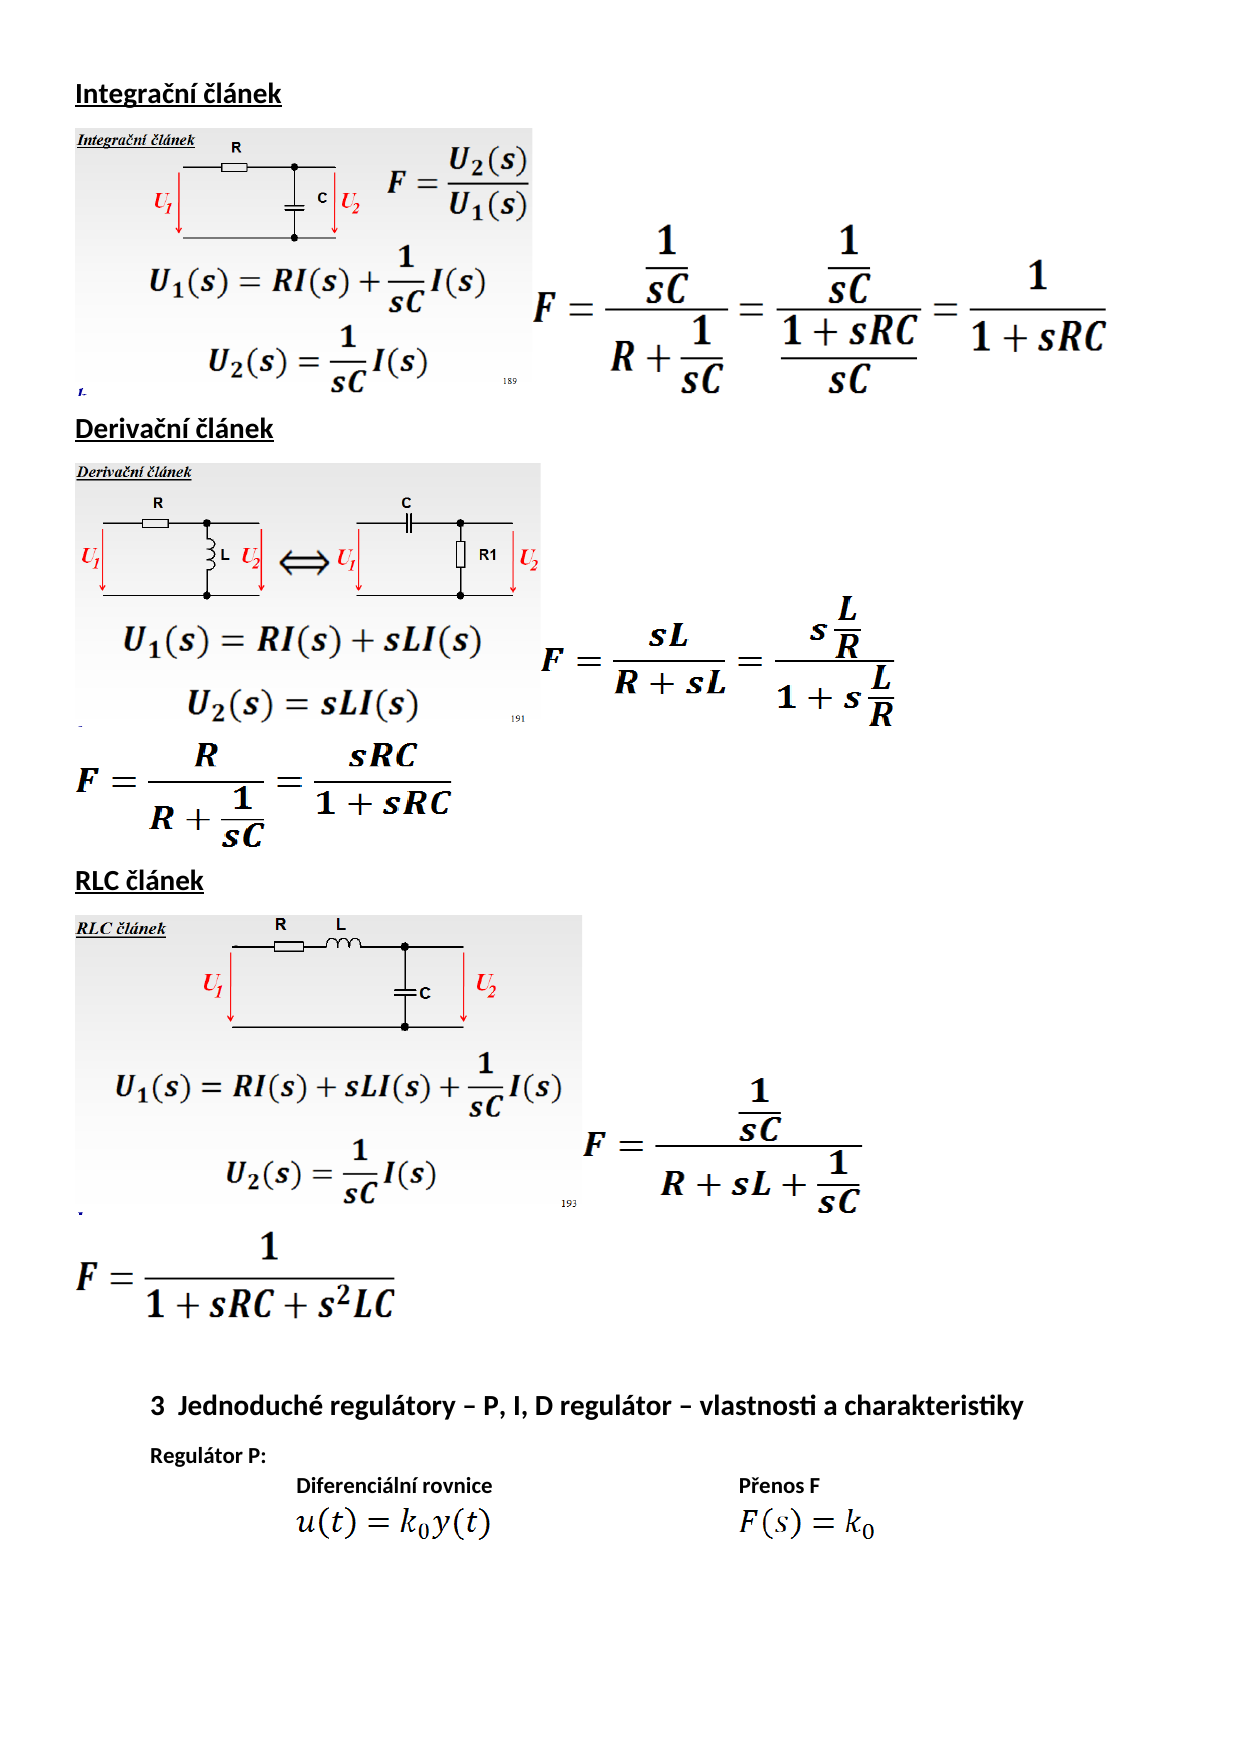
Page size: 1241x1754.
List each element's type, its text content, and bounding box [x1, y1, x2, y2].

list 3 Jednoduché regulátory – P, I, D regulátor – vlastnosti a charakteristiky [150, 1387, 1165, 1423]
picture [75, 915, 863, 1215]
text Integrační článek [75, 75, 1165, 111]
list Diferenciální rovnice Přenos F [150, 1471, 1165, 1499]
picture [296, 1501, 491, 1546]
picture [75, 740, 452, 848]
text RLC článek [75, 862, 1165, 897]
picture [75, 1228, 395, 1321]
text Derivační článek [75, 410, 1165, 446]
picture [75, 128, 1107, 396]
picture [75, 463, 895, 727]
list Regulátor P: [150, 1441, 1165, 1469]
picture [738, 1502, 876, 1546]
